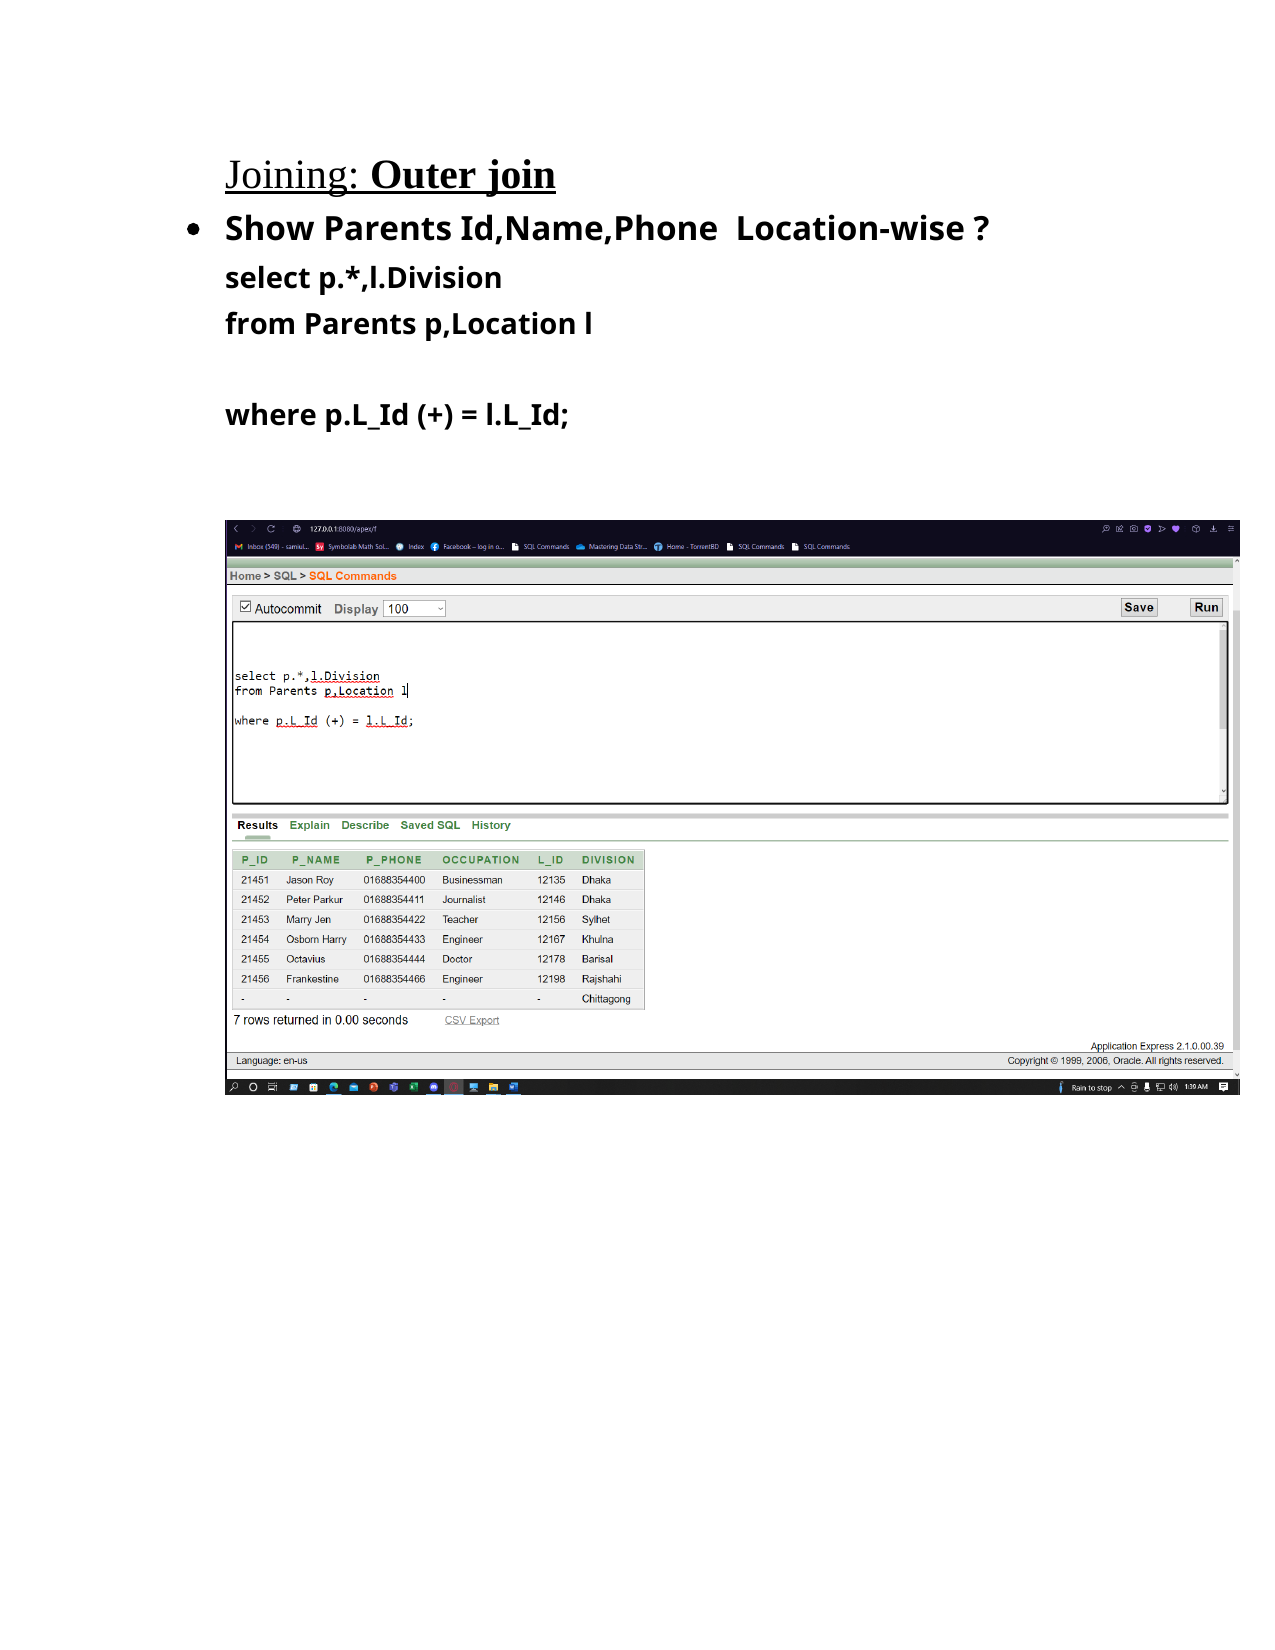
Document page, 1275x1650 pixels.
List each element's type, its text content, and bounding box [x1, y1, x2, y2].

picture [225, 520, 1240, 1095]
list from Parents p,Location l [225, 303, 1125, 343]
list where p.L_Id (+) = l.L_Id; [225, 394, 1125, 434]
list Joining: Outer join [225, 150, 1125, 198]
list Show Parents Id,Name,Phone Location-wise ? [187, 205, 1125, 251]
list select p.*,l.Division [225, 257, 1125, 297]
